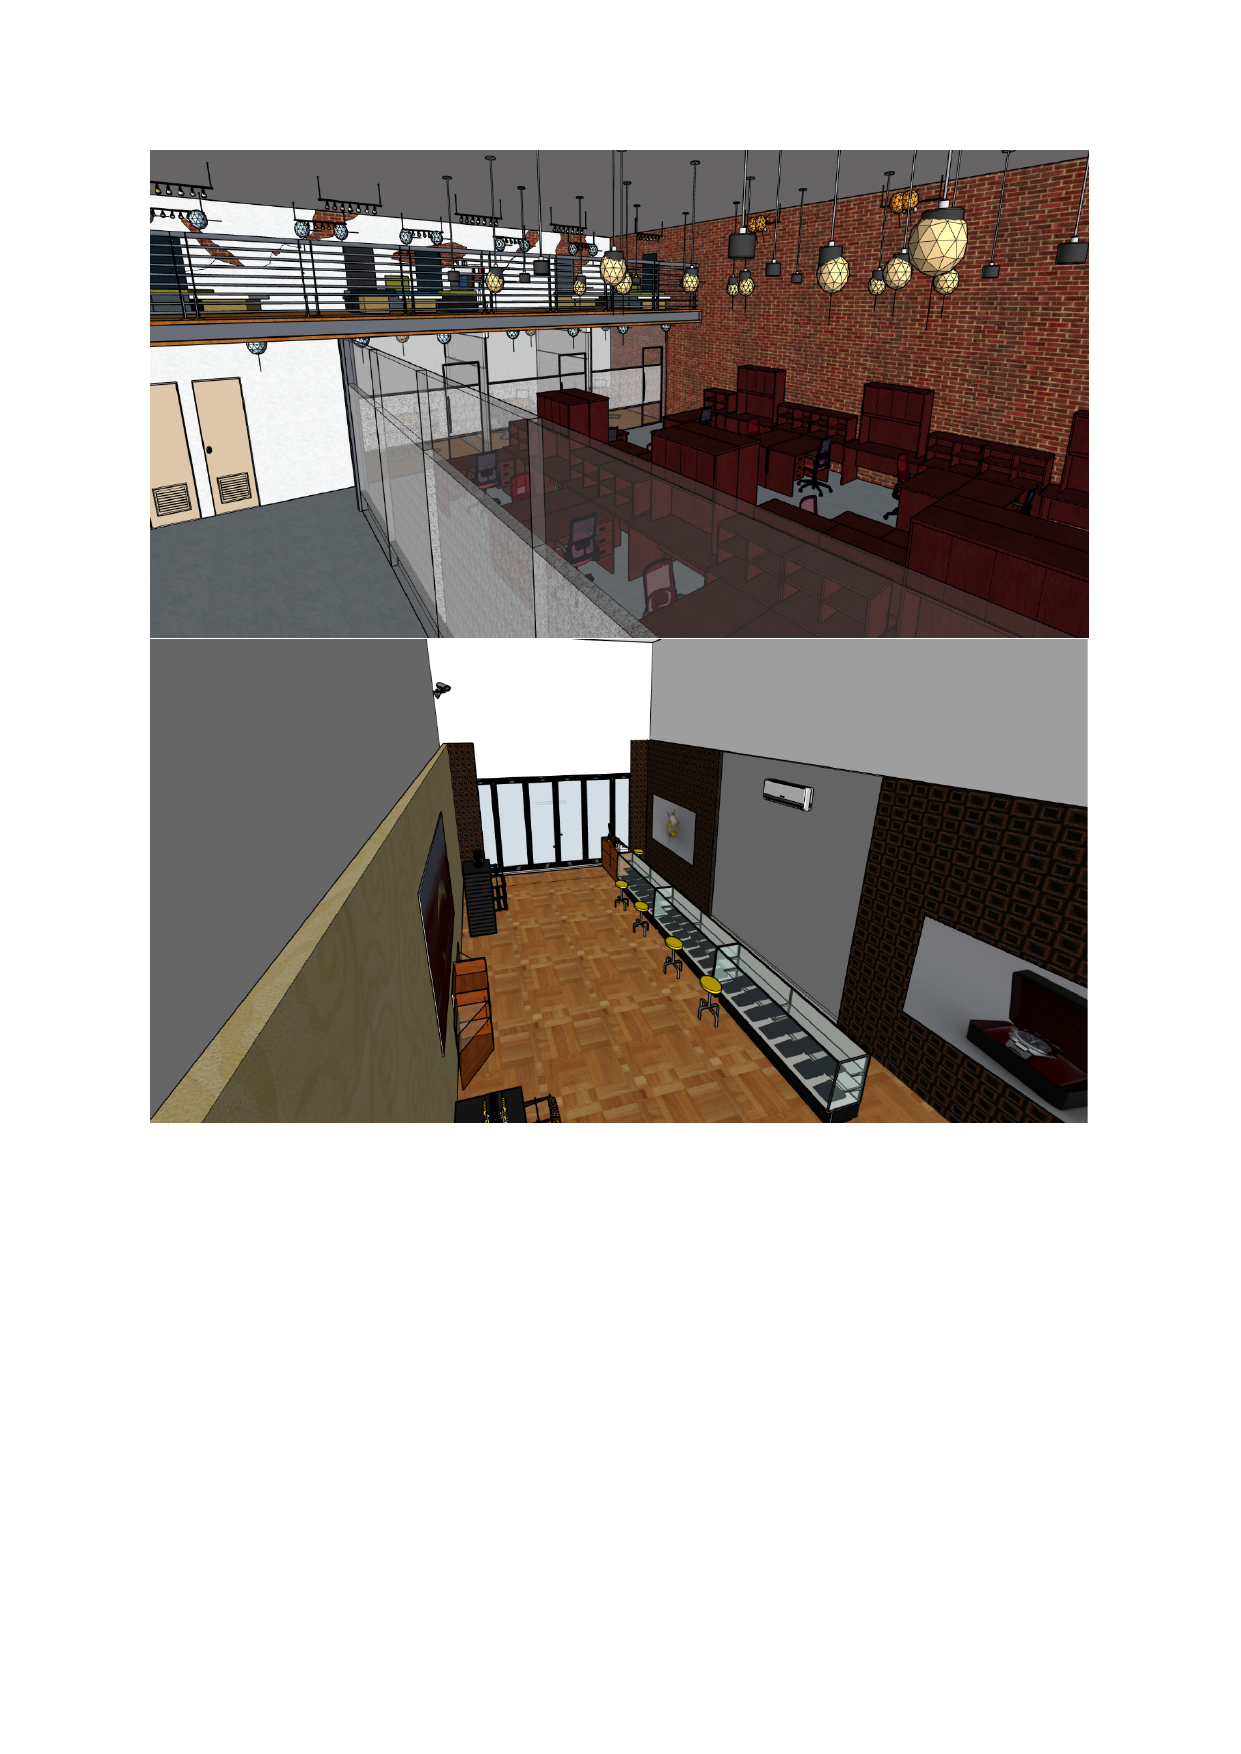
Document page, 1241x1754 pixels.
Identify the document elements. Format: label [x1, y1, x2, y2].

picture [150, 150, 1089, 638]
picture [150, 639, 1088, 1123]
